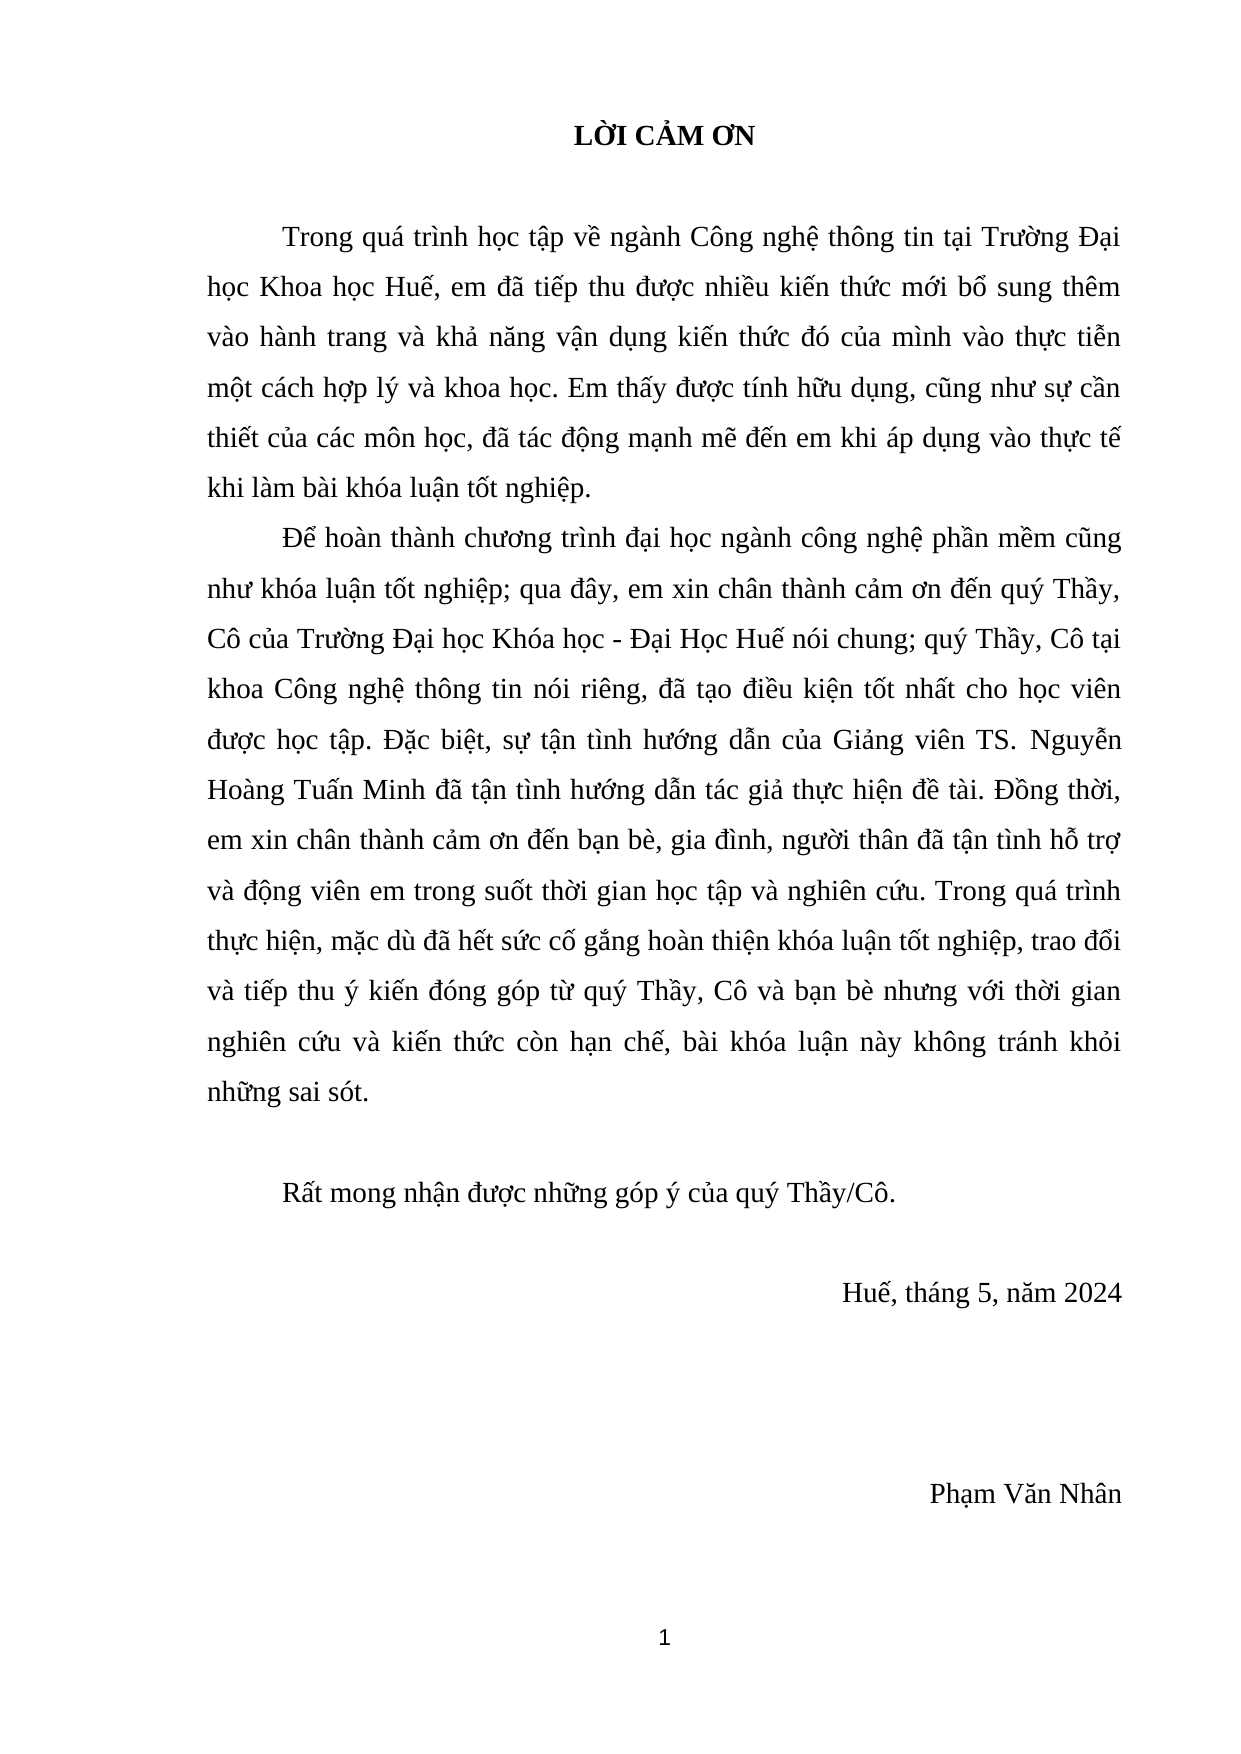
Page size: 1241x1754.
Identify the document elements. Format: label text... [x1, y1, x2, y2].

text Huế, tháng 5, năm 2024 [207, 1275, 1122, 1309]
text LỜI CẢM ƠN [207, 118, 1122, 152]
text Để hoàn thành chương trình đại học ngành công nghệ phần mềm cũng như khóa luận tốt nghiệp; qua đây, em xin chân thành cảm ơn đến quý Thầy, Cô của Trường Đại học Khóa học - Đại Học Huế nói chung; quý Thầy, Cô tại khoa Công nghệ thông tin nói riêng, đã tạo điều kiện tốt nhất cho học viên được học tập. Đặc biệt, sự tận tình hướng dẫn của Giảng viên TS. Nguyễn Hoàng Tuấn Minh đã tận tình hướng dẫn tác giả thực hiện đề tài. Đồng thời, em xin chân thành cảm ơn đến bạn bè, gia đình, người thân đã tận tình hỗ trợ và động viên em trong suốt thời gian học tập và nghiên cứu. Trong quá trình thực hiện, mặc dù đã hết sức cố gắng hoàn thiện khóa luận tốt nghiệp, trao đổi và tiếp thu ý kiến đóng góp từ quý Thầy, Cô và bạn bè nhưng với thời gian nghiên cứu và kiến thức còn hạn chế, bài khóa luận này không tránh khỏi những sai sót. [207, 521, 1122, 1108]
text Trong quá trình học tập về ngành Công nghệ thông tin tại Trường Đại học Khoa học Huế, em đã tiếp thu được nhiều kiến thức mới bổ sung thêm vào hành trang và khả năng vận dụng kiến thức đó của mình vào thực tiễn một cách hợp lý và khoa học. Em thấy được tính hữu dụng, cũng như sự cần thiết của các môn học, đã tác động mạnh mẽ đến em khi áp dụng vào thực tế khi làm bài khóa luận tốt nghiệp. [207, 219, 1122, 504]
text Phạm Văn Nhân [207, 1477, 1122, 1510]
text Rất mong nhận được những góp ý của quý Thầy/Cô. [207, 1175, 1122, 1208]
